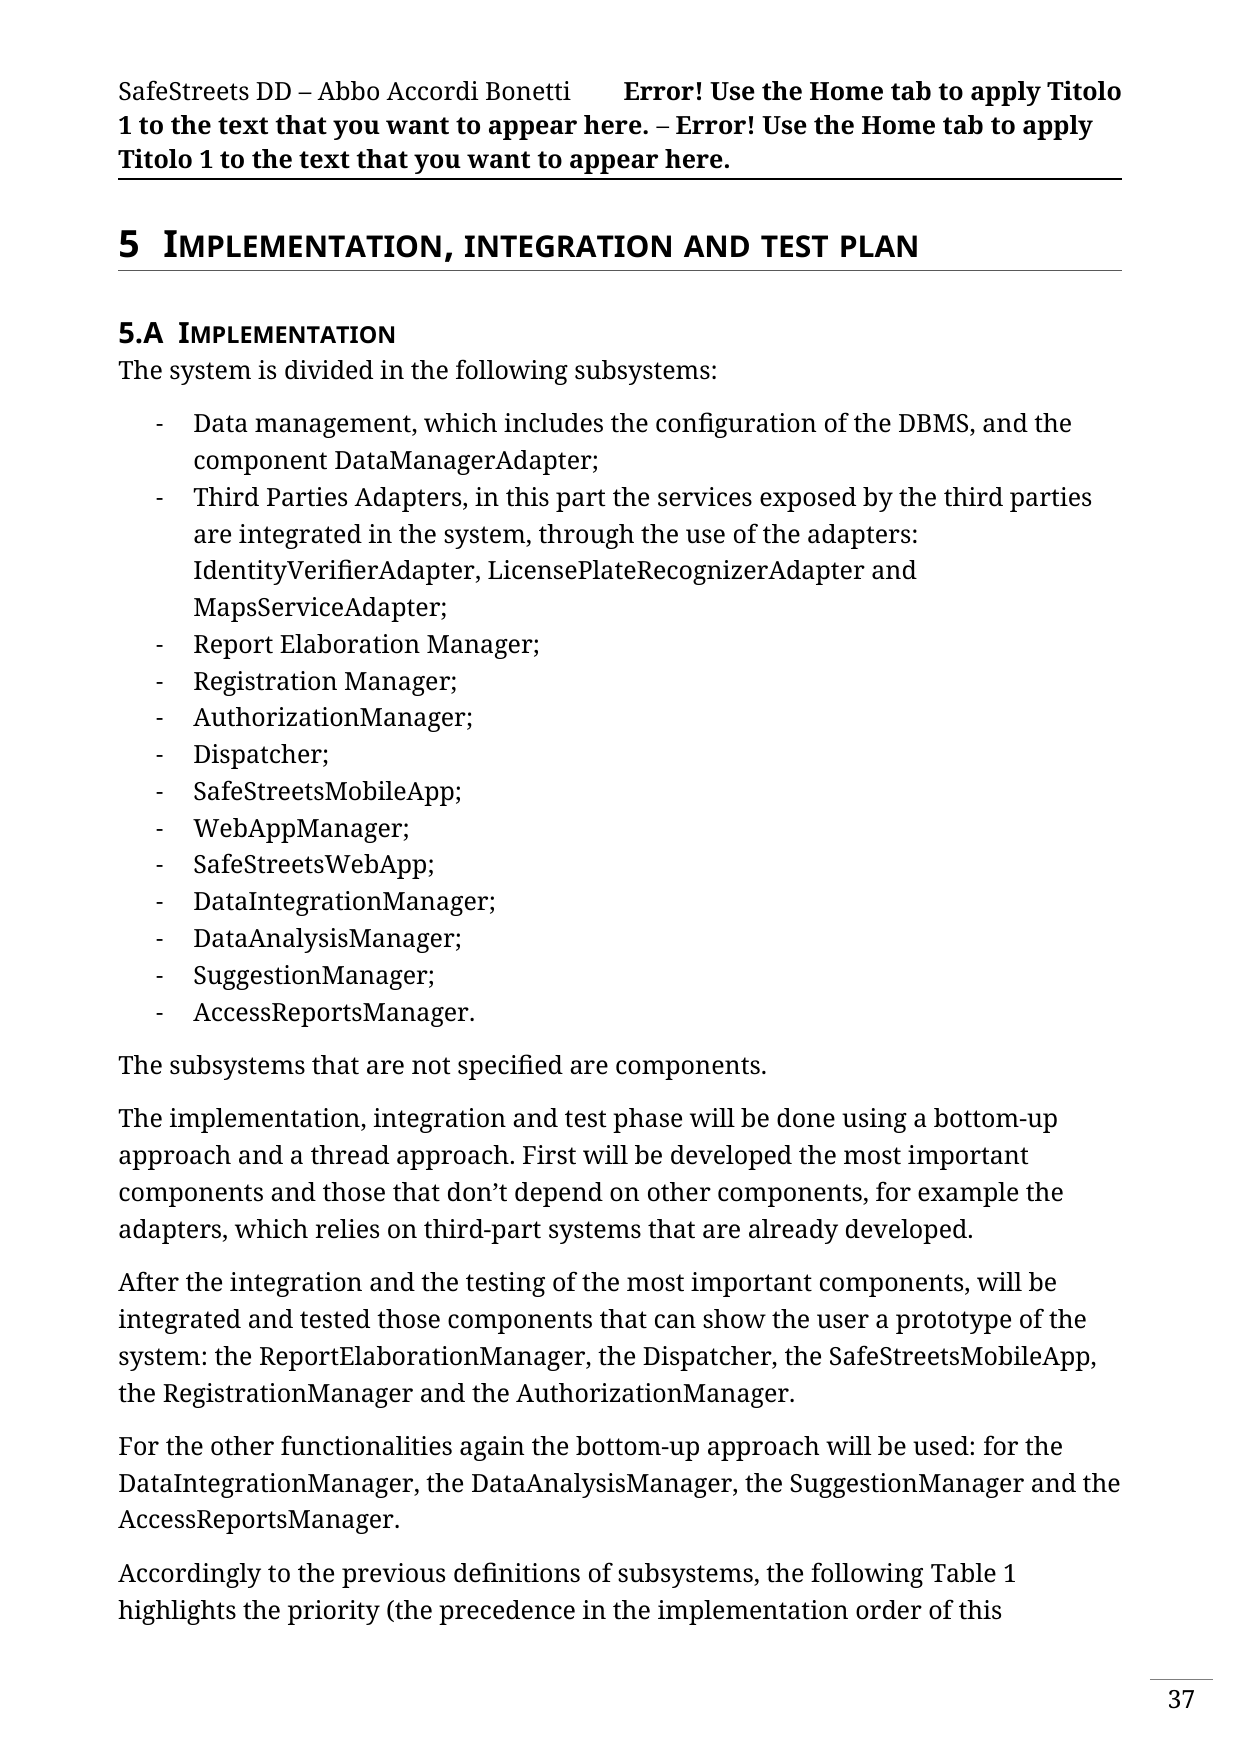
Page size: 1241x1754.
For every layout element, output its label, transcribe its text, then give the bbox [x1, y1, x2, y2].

list Data management, which includes the configuration of the DBMS, and the component DataManagerAdapter; [156, 406, 1122, 477]
list Report Elaboration Manager; [156, 627, 1122, 661]
text After the integration and the testing of the most important components, will be integrated and tested those components that can show the user a prototype of the system: the ReportElaborationManager, the Dispatcher, the SafeStreetsMobileApp, the RegistrationManager and the AuthorizationManager. [118, 1265, 1122, 1409]
text The implementation, integration and test phase will be done using a bottom-up approach and a thread approach. First will be developed the most important components and those that don’t depend on other components, for example the adapters, which relies on third-part systems that are already developed. [118, 1101, 1122, 1246]
list DataIntegrationManager; [156, 884, 1122, 918]
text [118, 1556, 1122, 1626]
list Third Parties Adapters, in this part the services exposed by the third parties are integrated in the system, through the use of the adapters: IdentityVerifierAdapter, LicensePlateRecognizerAdapter and MapsServiceAdapter; [156, 479, 1122, 624]
list WebAppManager; [156, 810, 1122, 844]
subtitle Implementation, integration and test plan [118, 217, 1122, 270]
text The system is divided in the following subsystems: [118, 352, 1122, 387]
text The subsystems that are not specified are components. [118, 1048, 1122, 1082]
list Dispatcher; [156, 737, 1122, 771]
list SafeStreetsWebApp; [156, 847, 1122, 881]
subtitle Implementation [118, 313, 1122, 352]
list AccessReportsManager. [156, 994, 1122, 1028]
list SafeStreetsMobileApp; [156, 774, 1122, 808]
list SuggestionManager; [156, 957, 1122, 992]
list DataAnalysisManager; [156, 921, 1122, 955]
list AuthorizationManager; [156, 700, 1122, 734]
text For the other functionalities again the bottom-up approach will be used: for the DataIntegrationManager, the DataAnalysisManager, the SuggestionManager and the AccessReportsManager. [118, 1429, 1122, 1536]
list Registration Manager; [156, 663, 1122, 697]
